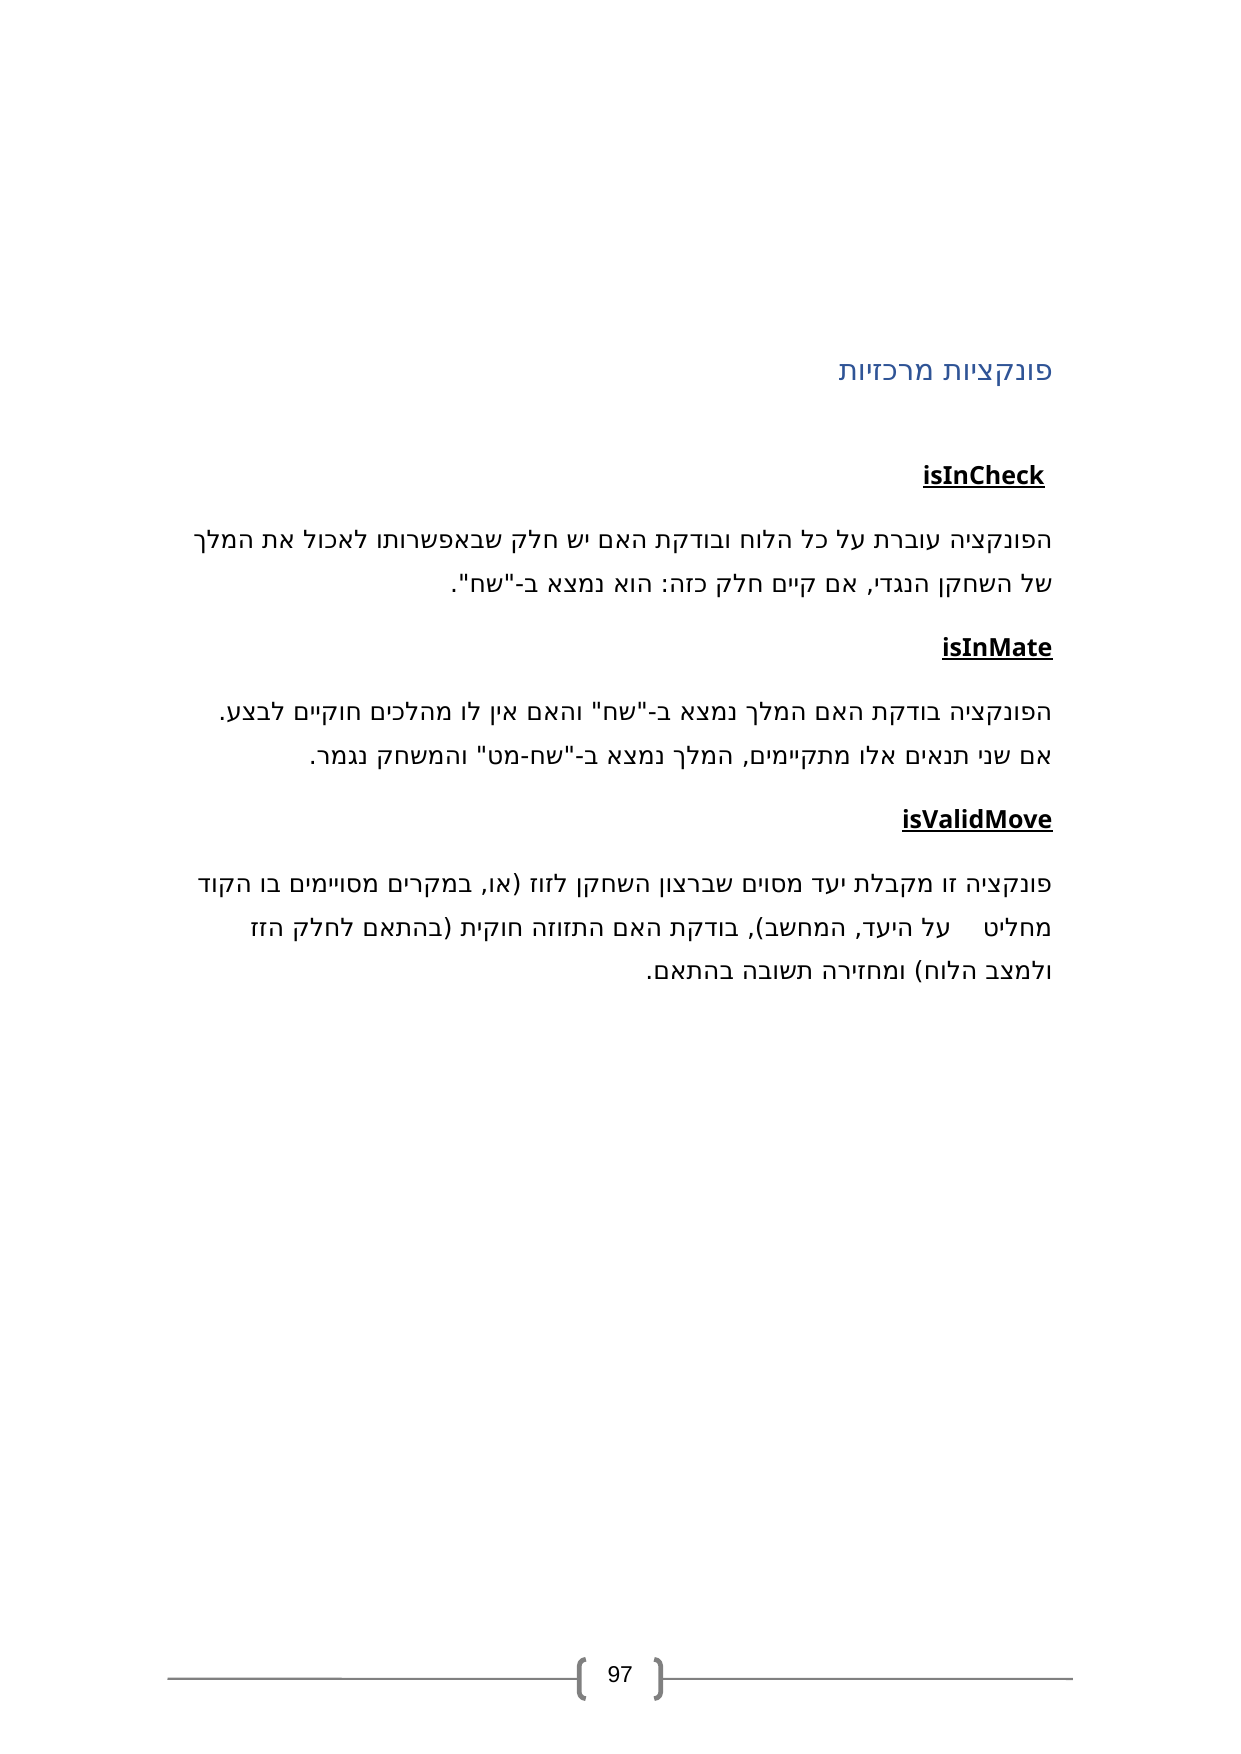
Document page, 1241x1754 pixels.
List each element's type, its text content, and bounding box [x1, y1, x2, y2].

text הפונקציה בודקת האם המלך נמצא ב-"שח" והאם אין לו מהלכים חוקיים לבצע. אם שני תנאים אלו מתקיימים, המלך נמצא ב-"שח-מט" והמשחק נגמר. [187, 697, 1053, 770]
text פונקציה זו מקבלת יעד מסוים שברצון השחקן לזוז (או, במקרים מסויימים בו הקוד מחליט על היעד, המחשב), בודקת האם התזוזה חוקית (בהתאם לחלק הזז ולמצב הלוח) ומחזירה תשובה בהתאם. [187, 869, 1053, 986]
text isInCheck [187, 457, 1053, 492]
text isInMate [187, 629, 1053, 663]
text isValidMove [187, 801, 1053, 835]
subtitle פונקציות מרכזיות [187, 353, 1053, 387]
text הפונקציה עוברת על כל הלוח ובודקת האם יש חלק שבאפשרותו לאכול את המלך של השחקן הנגדי, אם קיים חלק כזה: הוא נמצא ב-"שח". [187, 525, 1053, 598]
